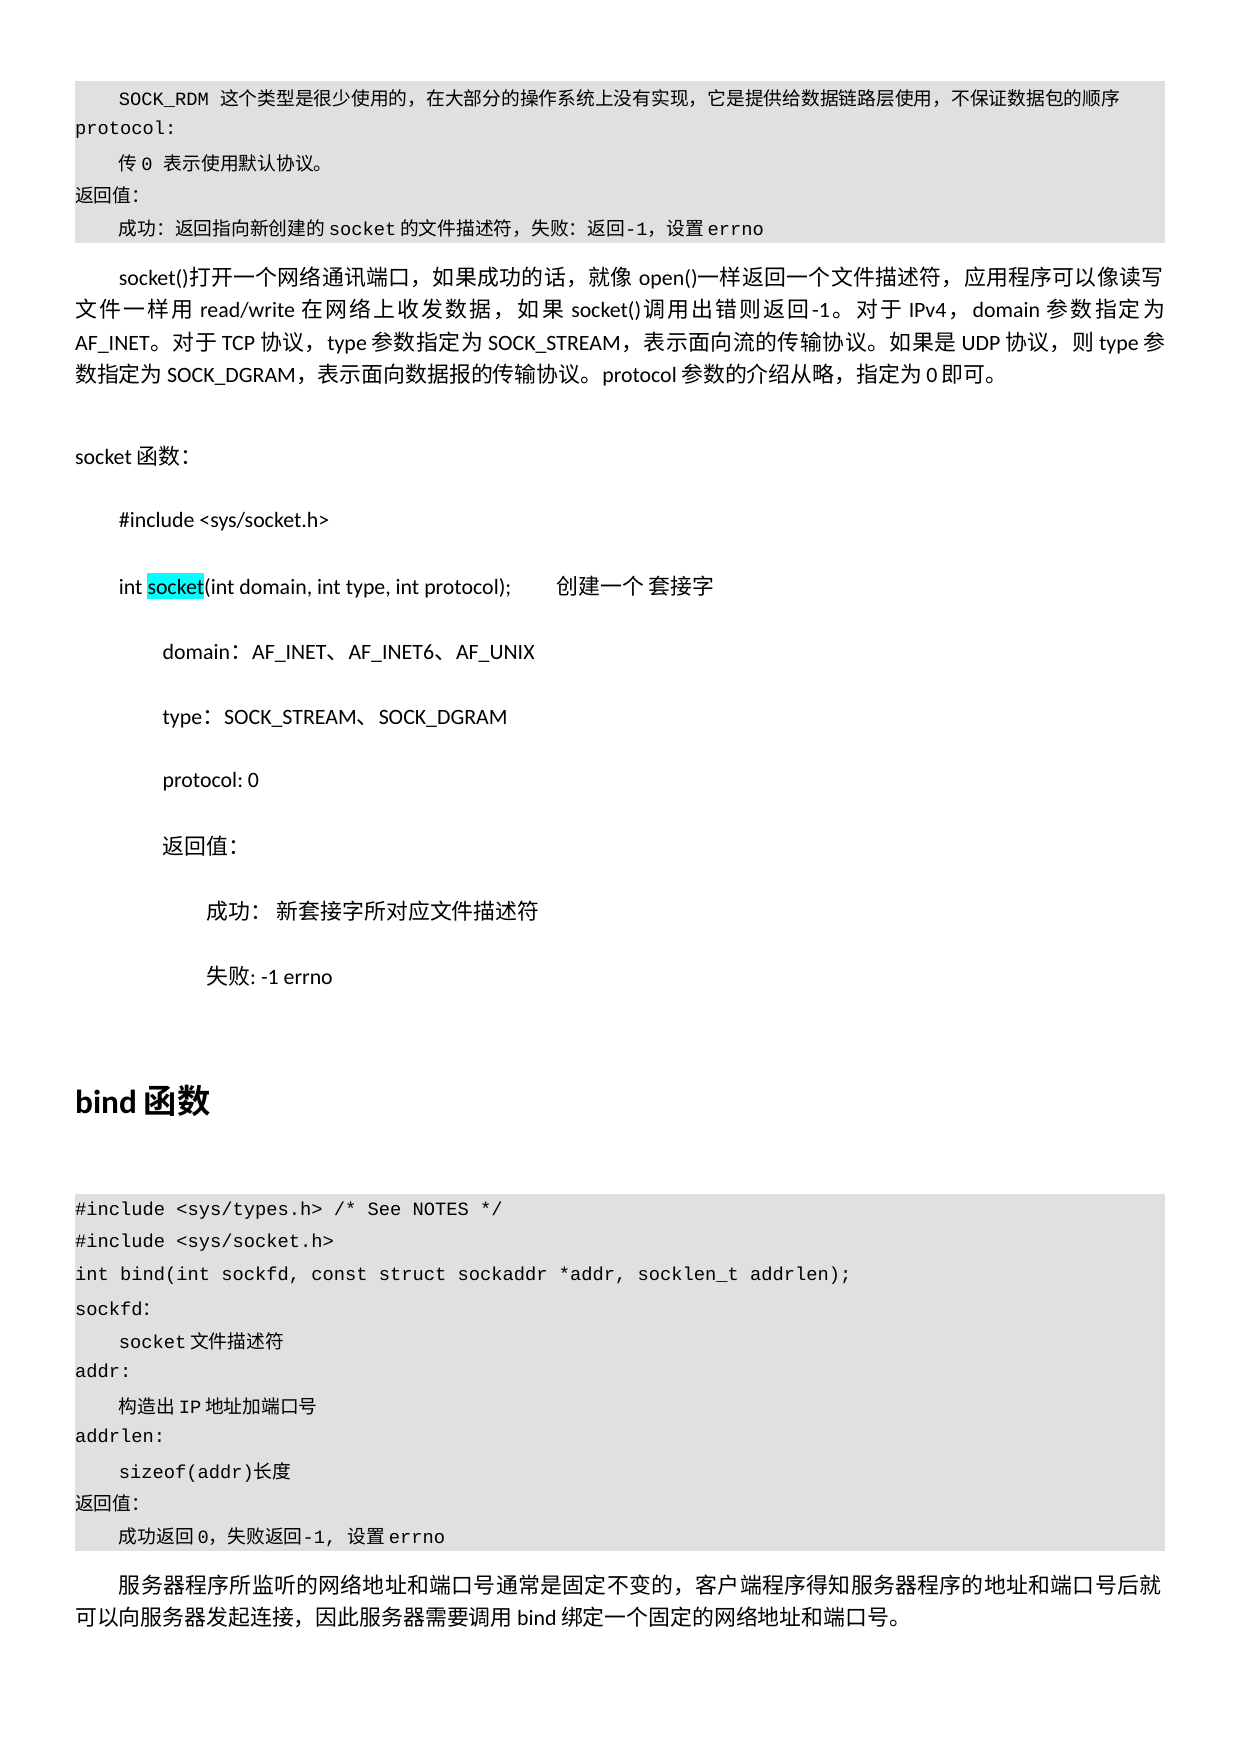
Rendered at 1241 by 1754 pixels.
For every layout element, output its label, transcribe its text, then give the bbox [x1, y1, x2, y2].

text 服务器程序所监听的网络地址和端口号通常是固定不变的，客户端程序得知服务器程序的地址和端口号后就可以向服务器发起连接，因此服务器需要调用bind绑定一个固定的网络地址和端口号。 [75, 1567, 1165, 1632]
text 失败: -1 errno [75, 958, 1165, 991]
text domain：AF_INET、AF_INET6、AF_UNIX [75, 633, 1165, 666]
text 传0 表示使用默认协议。 [75, 146, 1165, 178]
text type：SOCK_STREAM、SOCK_DGRAM [75, 698, 1165, 731]
text 返回值： [75, 1486, 1165, 1519]
text 成功返回0，失败返回-1, 设置errno [75, 1519, 1165, 1551]
text socket()打开一个网络通讯端口，如果成功的话，就像open()一样返回一个文件描述符，应用程序可以像读写文件一样用read/write在网络上收发数据，如果socket()调用出错则返回-1。对于IPv4，domain参数指定为AF_INET。对于TCP协议，type参数指定为SOCK_STREAM，表示面向流的传输协议。如果是UDP协议，则type参数指定为SOCK_DGRAM，表示面向数据报的传输协议。protocol参数的介绍从略，指定为0即可。 [75, 259, 1165, 389]
text 返回值： [75, 828, 1165, 861]
text int bind(int sockfd, const struct sockaddr *addr, socklen_t addrlen); [75, 1259, 1165, 1291]
text sockfd： [75, 1291, 1165, 1324]
text addrlen: [75, 1421, 1165, 1454]
text #include <sys/socket.h> [75, 1226, 1165, 1259]
text socket文件描述符 [75, 1324, 1165, 1356]
text SOCK_RDM 这个类型是很少使用的，在大部分的操作系统上没有实现，它是提供给数据链路层使用，不保证数据包的顺序 [75, 81, 1165, 113]
subtitle bind函数 [75, 1067, 1165, 1132]
text protocol: 0 [75, 763, 1165, 796]
text 成功：返回指向新创建的socket的文件描述符，失败：返回-1，设置errno [75, 211, 1165, 243]
text #include <sys/types.h> /* See NOTES */ [75, 1194, 1165, 1226]
text addr: [75, 1356, 1165, 1389]
text socket函数： [75, 438, 1165, 471]
text 构造出IP地址加端口号 [75, 1389, 1165, 1421]
text sizeof(addr)长度 [75, 1454, 1165, 1486]
text int socket(int domain, int type, int protocol); 创建一个 套接字 [75, 568, 1165, 601]
text 成功： 新套接字所对应文件描述符 [75, 893, 1165, 926]
text protocol: [75, 113, 1165, 146]
text 返回值： [75, 178, 1165, 211]
text #include <sys/socket.h> [75, 503, 1165, 536]
